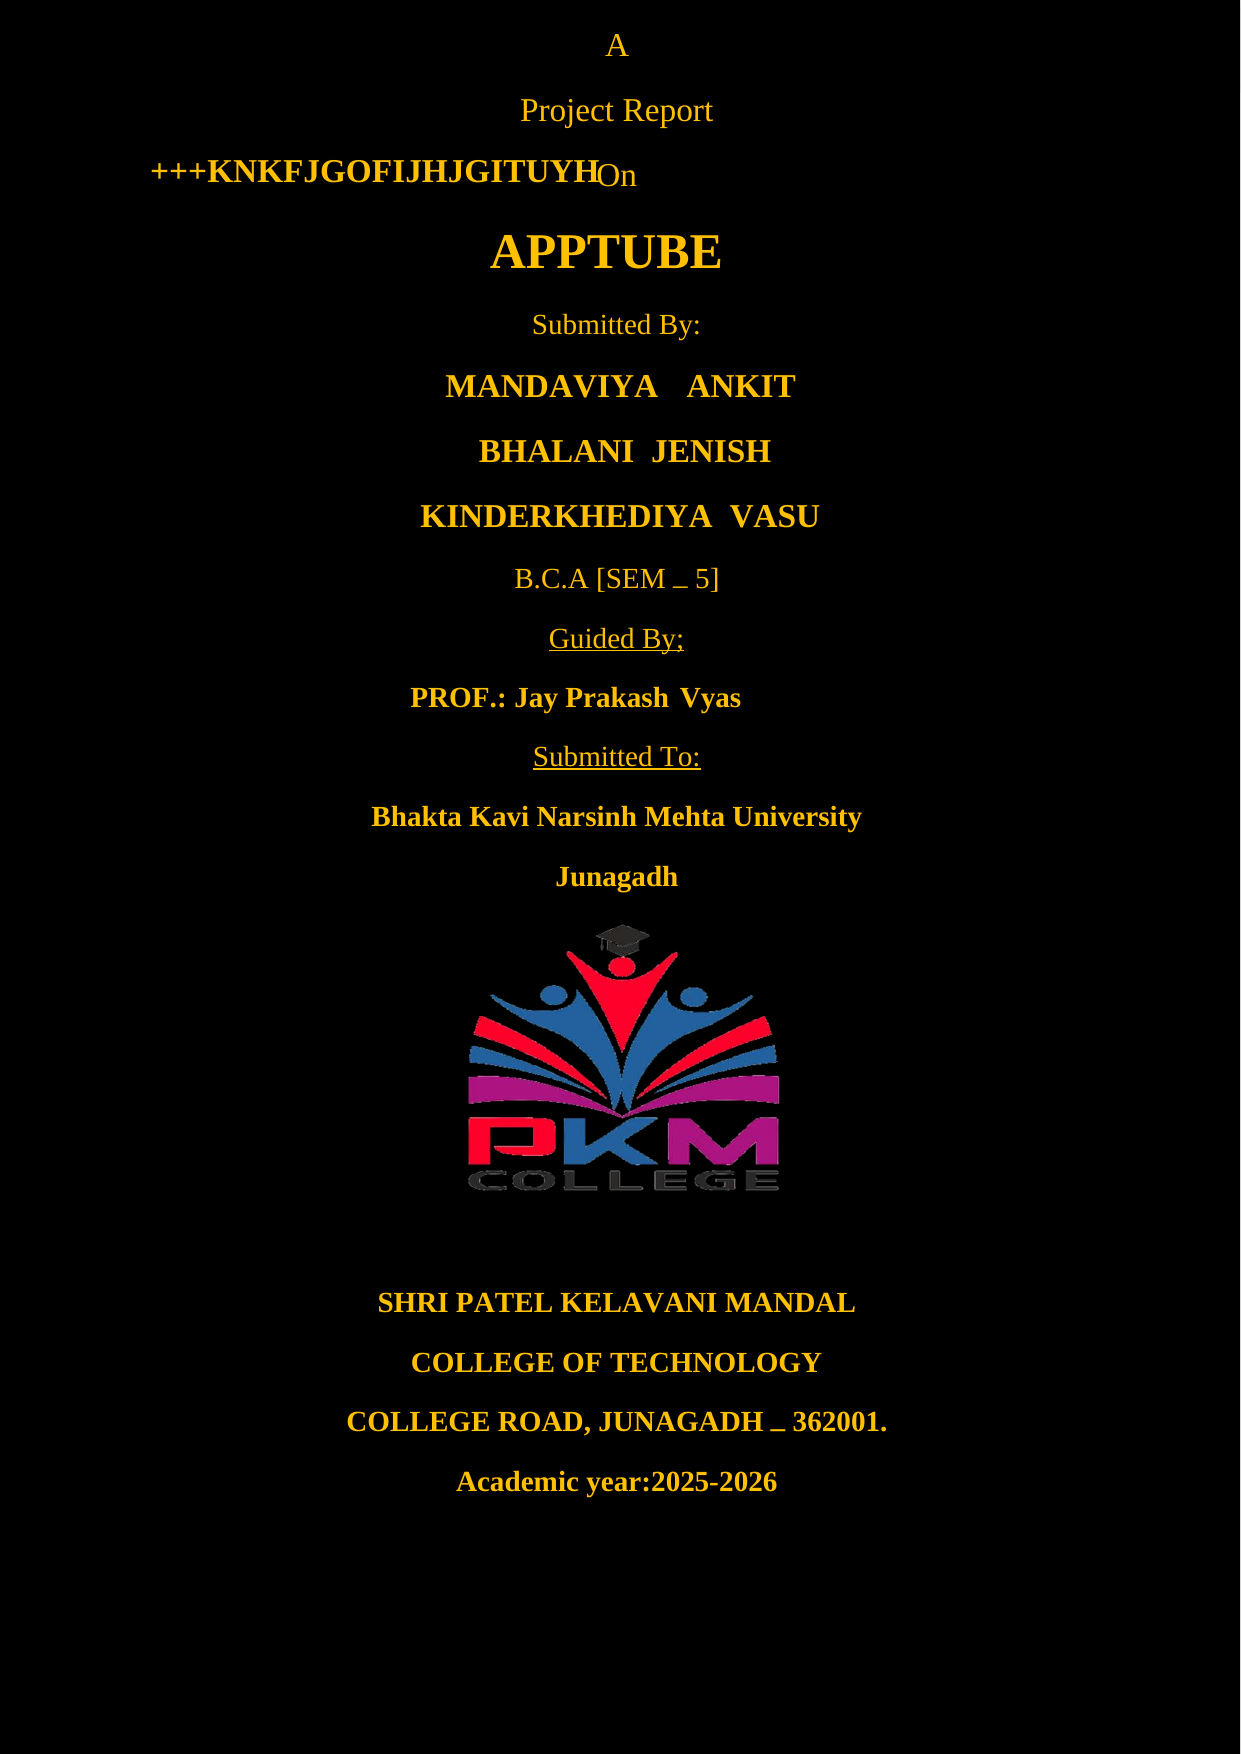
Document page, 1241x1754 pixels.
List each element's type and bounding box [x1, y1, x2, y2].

picture [427, 916, 806, 1199]
